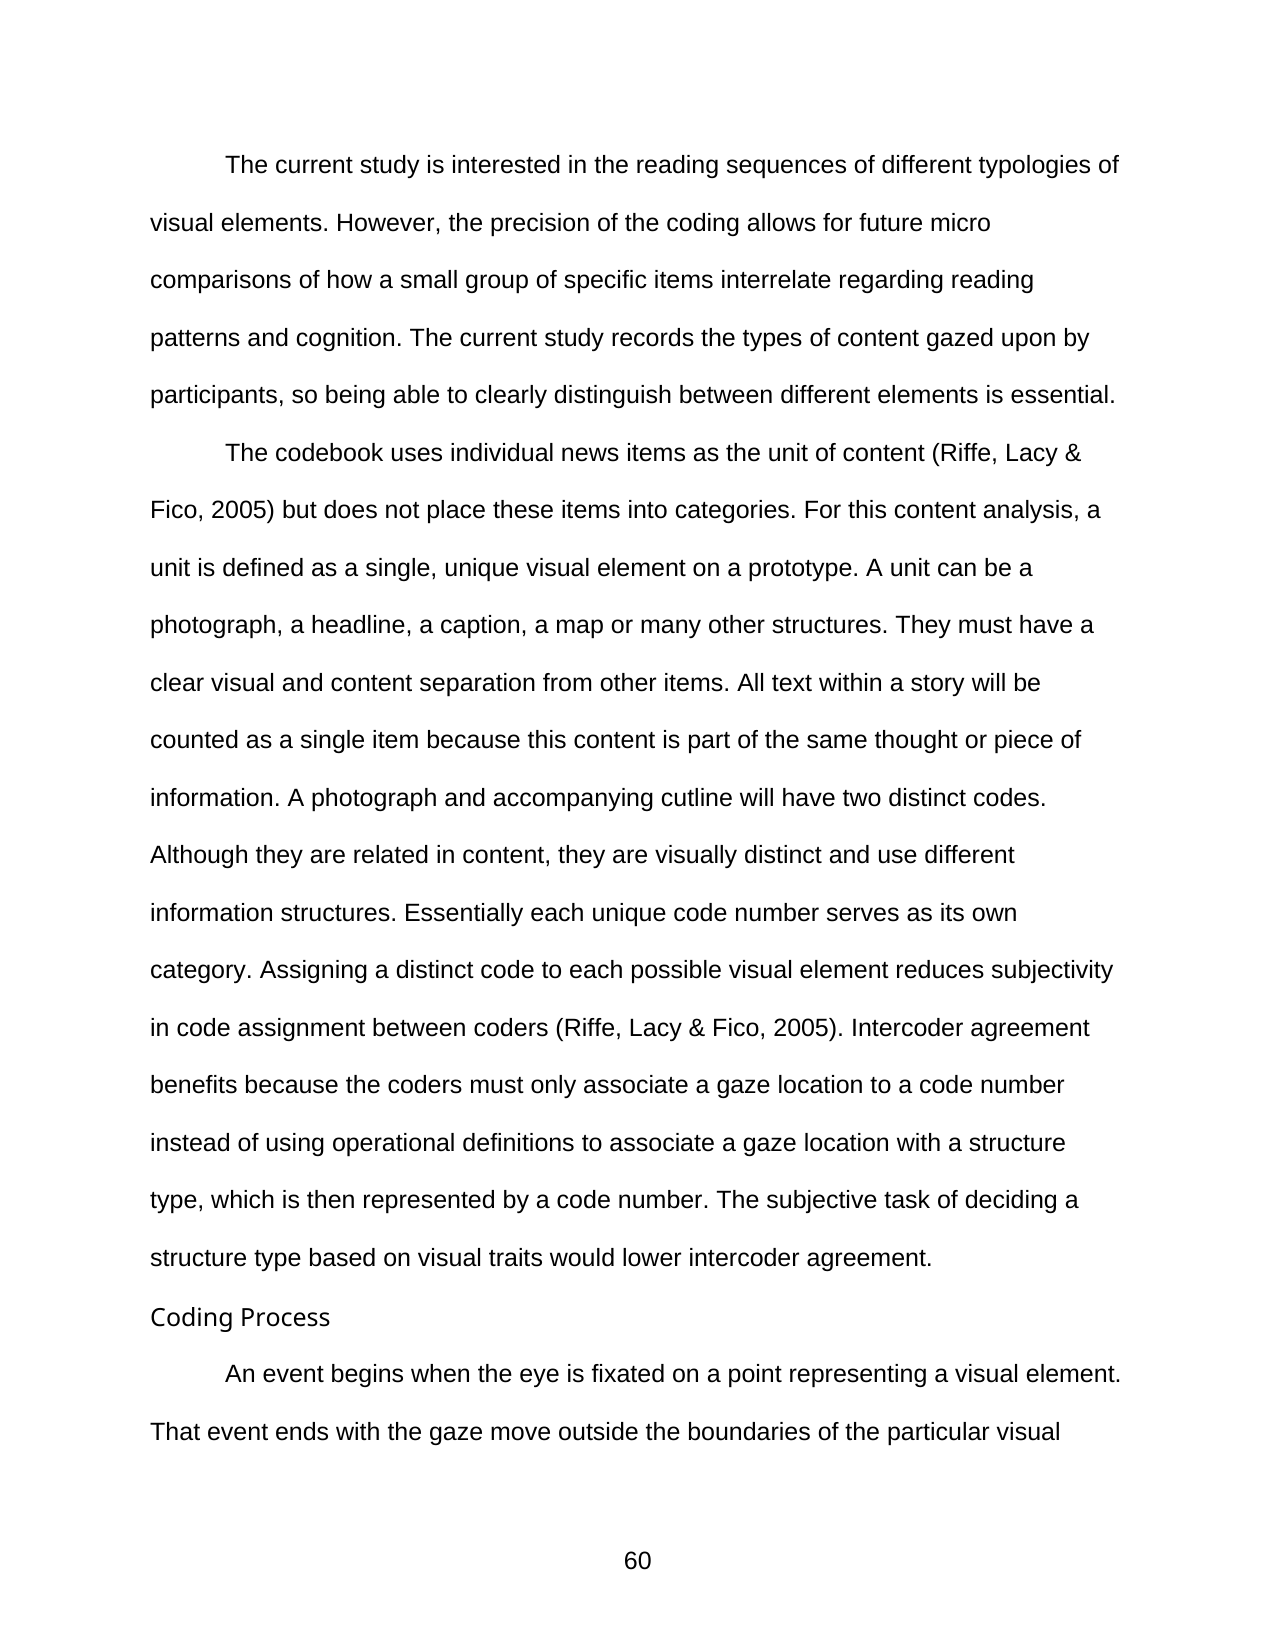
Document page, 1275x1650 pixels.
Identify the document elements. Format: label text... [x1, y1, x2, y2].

text The codebook uses individual news items as the unit of content (Riffe, Lacy & Fico, 2005) but does not place these items into categories. For this content analysis, a unit is defined as a single, unique visual element on a prototype. A unit can be a photograph, a headline, a caption, a map or many other structures. They must have a clear visual and content separation from other items. All text within a story will be counted as a single item because this content is part of the same thought or piece of information. A photograph and accompanying cutline will have two distinct codes. Although they are related in content, they are visually distinct and use different information structures. Essentially each unique code number serves as its own category. Assigning a distinct code to each possible visual element reduces subjectivity in code assignment between coders (Riffe, Lacy & Fico, 2005). Intercoder agreement benefits because the coders must only associate a gaze location to a code number instead of using operational definitions to associate a gaze location with a structure type, which is then represented by a code number. The subjective task of deciding a structure type based on visual traits would lower intercoder agreement. [150, 437, 1125, 1271]
text The current study is interested in the reading sequences of different typologies of visual elements. However, the precision of the coding allows for future micro comparisons of how a small group of specific items interrelate regarding reading patterns and cognition. The current study records the types of content gazed upon by participants, so being able to clearly distinguish between different elements is essential. [150, 150, 1125, 409]
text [150, 1359, 1125, 1445]
subtitle Coding Process [150, 1300, 1125, 1334]
